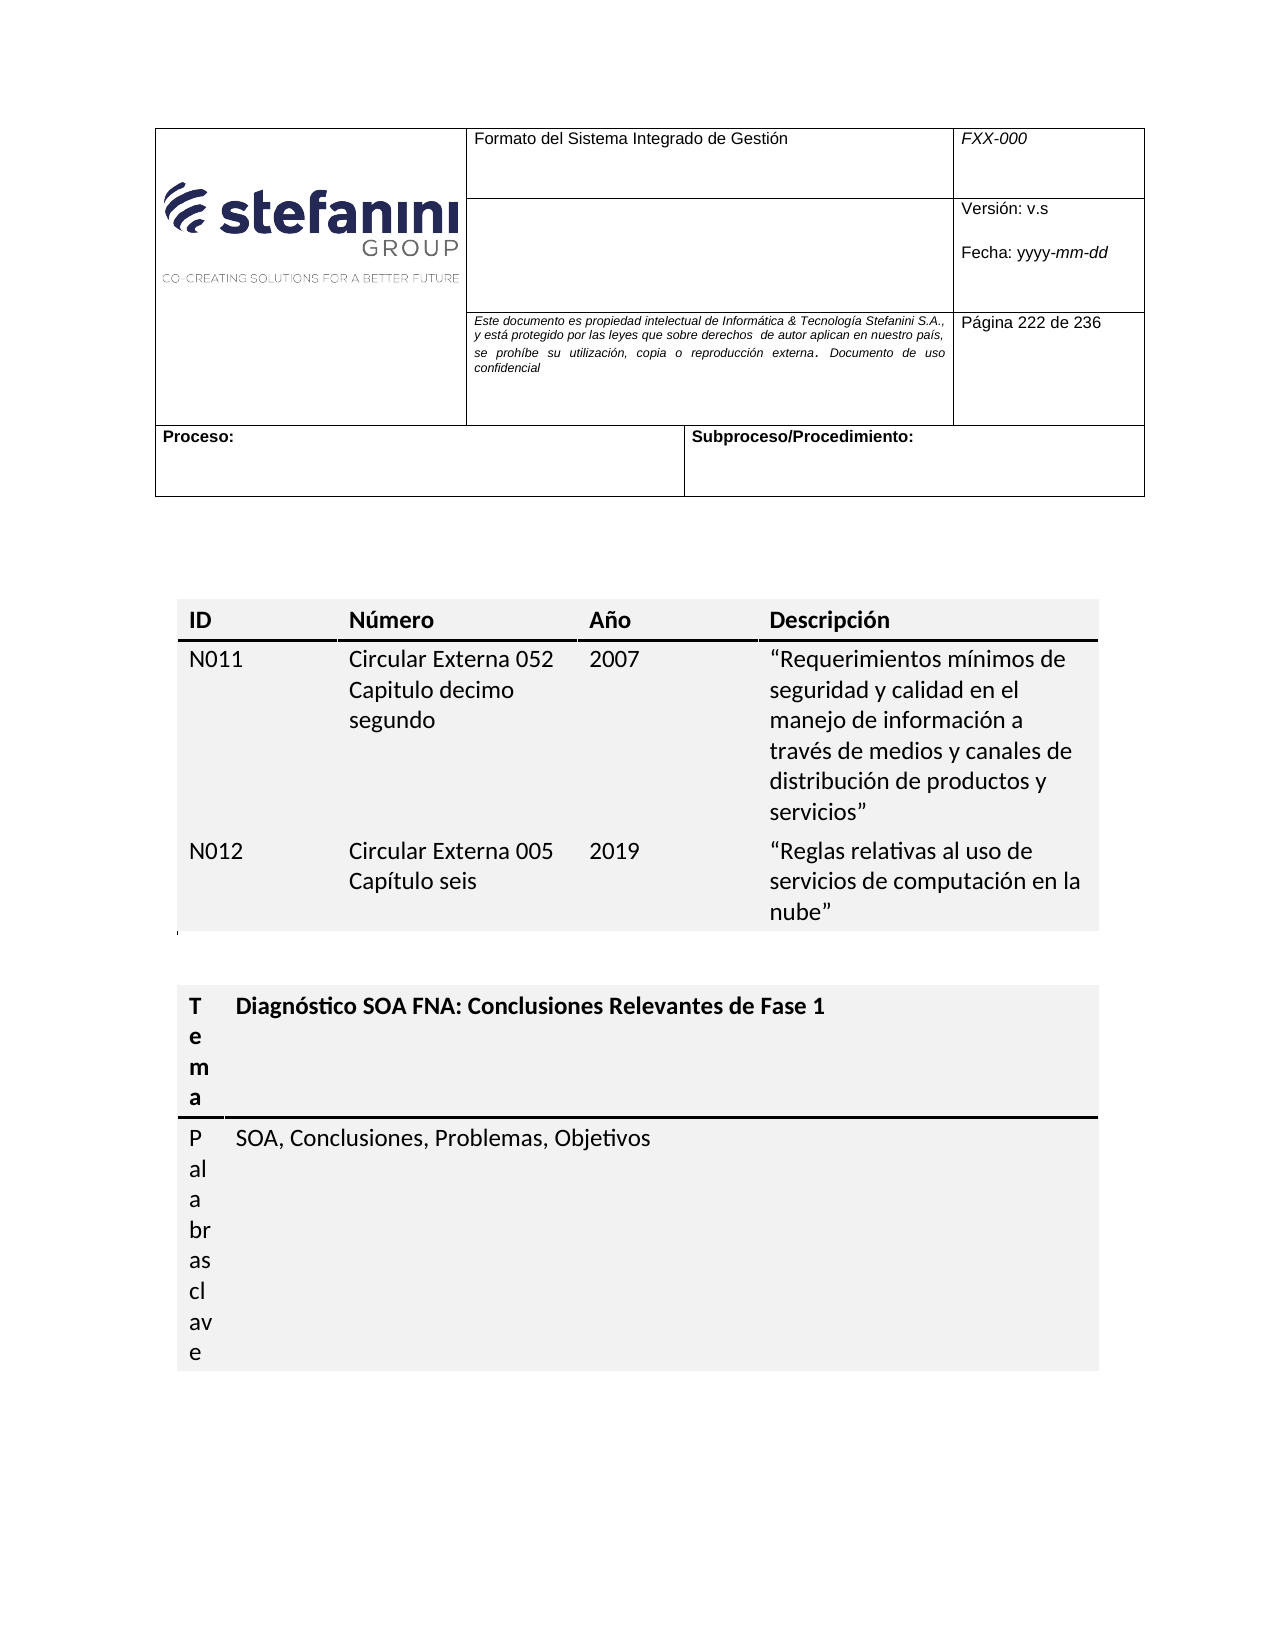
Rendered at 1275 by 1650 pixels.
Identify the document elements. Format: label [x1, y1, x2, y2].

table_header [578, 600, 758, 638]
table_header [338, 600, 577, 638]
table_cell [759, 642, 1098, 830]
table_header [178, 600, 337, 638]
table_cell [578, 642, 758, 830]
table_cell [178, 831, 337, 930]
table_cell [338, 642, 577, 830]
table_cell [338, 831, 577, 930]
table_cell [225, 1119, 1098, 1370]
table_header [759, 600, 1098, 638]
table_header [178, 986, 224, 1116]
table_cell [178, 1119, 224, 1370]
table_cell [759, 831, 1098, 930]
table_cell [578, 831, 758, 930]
picture [162, 182, 460, 286]
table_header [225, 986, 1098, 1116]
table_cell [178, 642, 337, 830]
